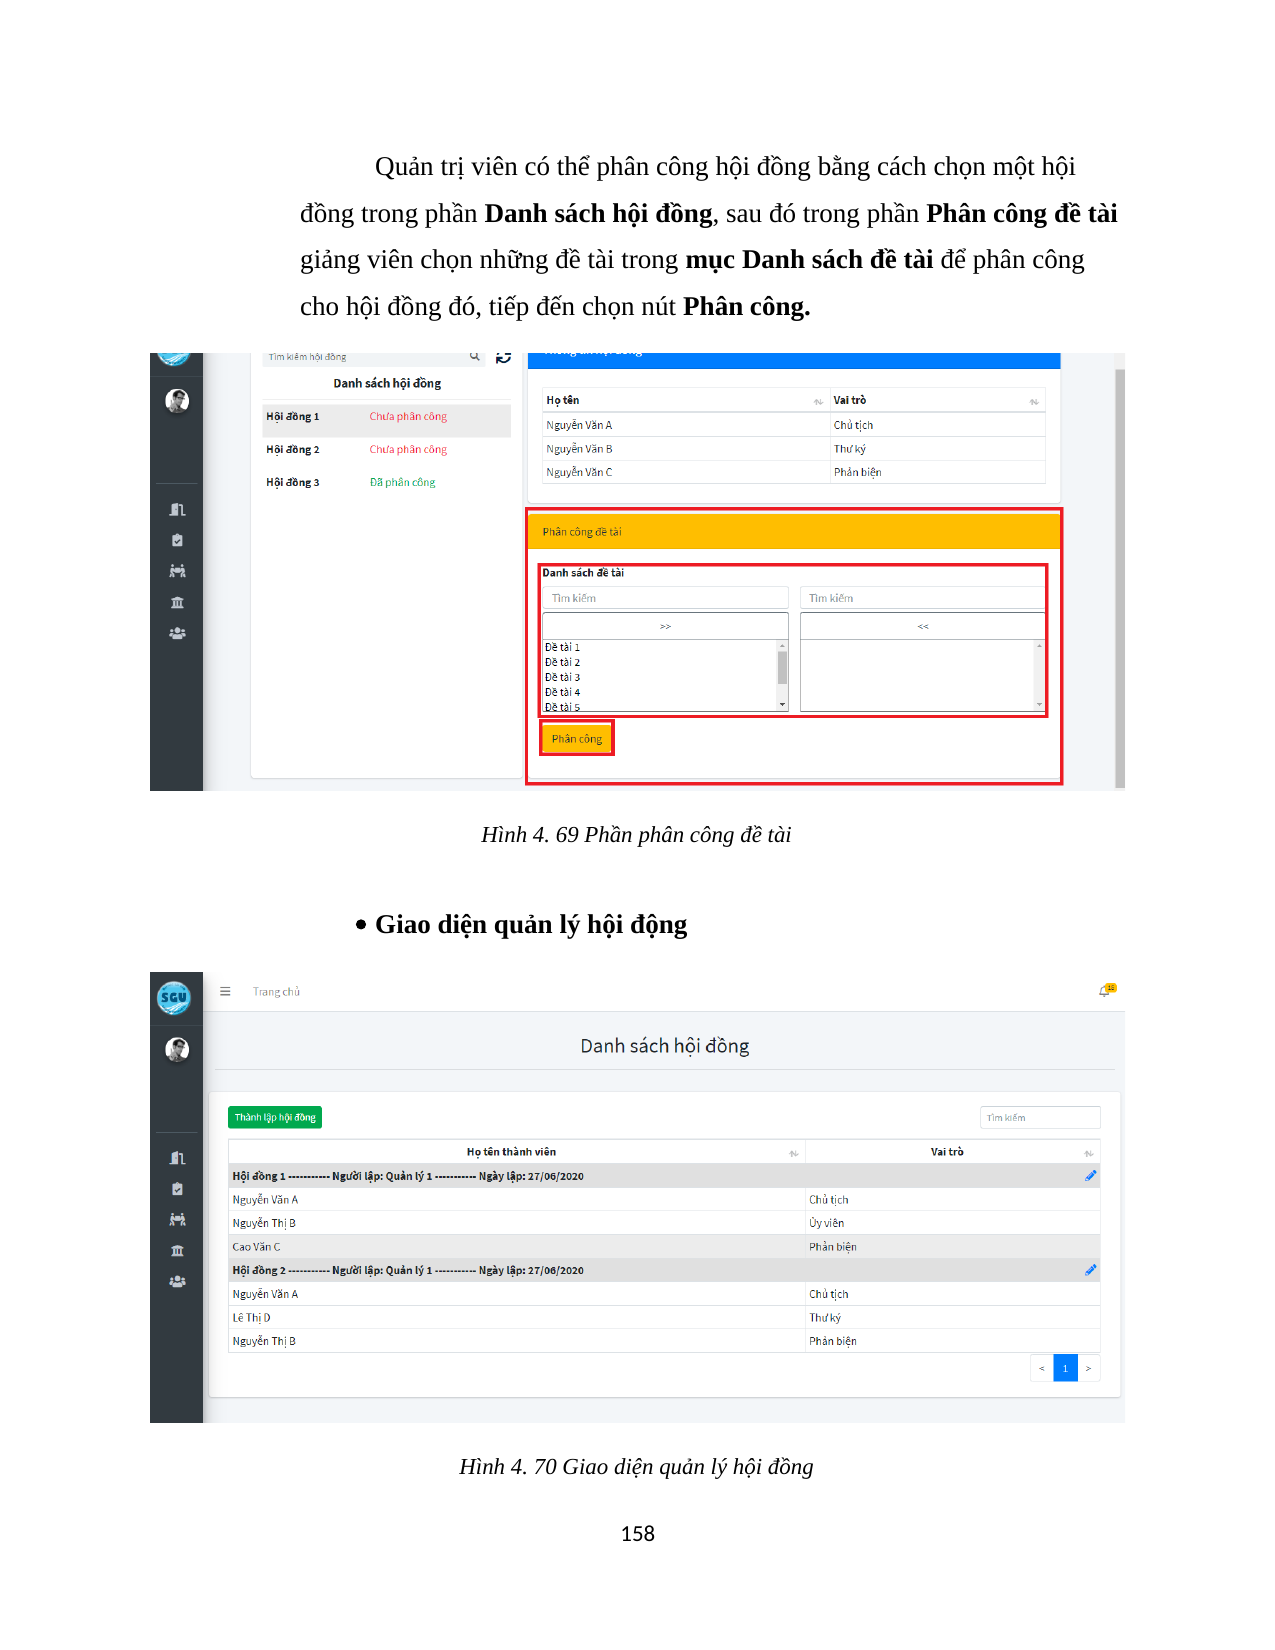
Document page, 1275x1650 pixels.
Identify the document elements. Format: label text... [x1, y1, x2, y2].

picture [150, 972, 1125, 1423]
text Quản trị viên có thể phân công hội đồng bằng cách chọn một hội đồng trong phần Danh sách hội đồng, sau đó trong phần Phân công đề tài giảng viên chọn những đề tài trong mục Danh sách đề tài để phân công cho hội đồng đó, tiếp đến chọn nút Phân công. [300, 150, 1125, 321]
picture [150, 353, 1125, 791]
list Giao diện quản lý hội động [356, 909, 1125, 940]
